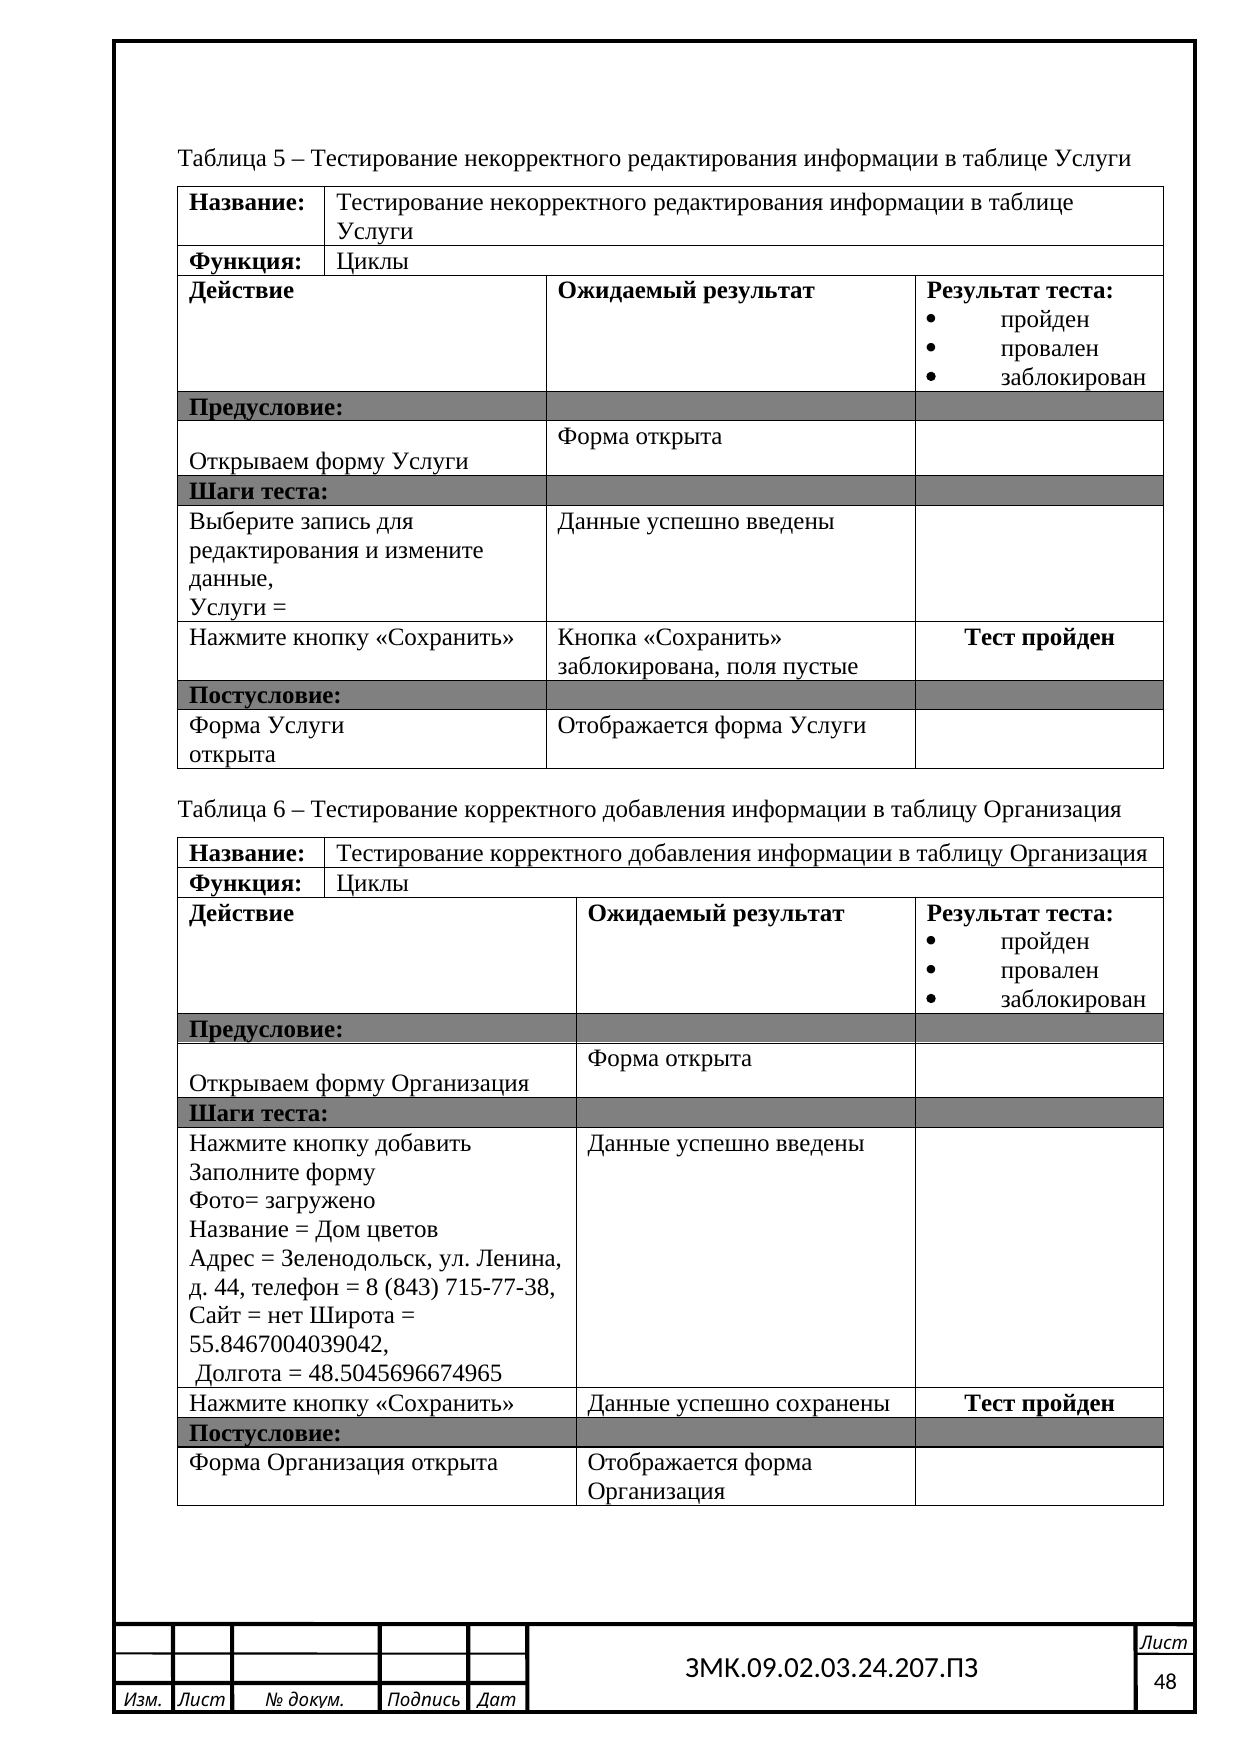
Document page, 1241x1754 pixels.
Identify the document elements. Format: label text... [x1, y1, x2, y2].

table_cell Нажмите кнопку добавить Заполните форму Фото= загружено Название = Дом цветов Адрес = Зеленодольск, ул. Ленина, д. 44, телефон = 8 (843) 715-77-38, Сайт = нет Широта = 55.8467004039042, Долгота = 48.5045696674965 [178, 1128, 576, 1387]
table_cell [547, 476, 915, 505]
table_cell Ожидаемый результат [547, 276, 915, 391]
table_cell [916, 1098, 1163, 1127]
table_cell Выберите запись для редактирования и измените данные, Услуги = [178, 506, 546, 621]
table_cell [916, 476, 1163, 505]
table_cell Форма Услуги открыта [178, 710, 546, 768]
table_cell Нажмите кнопку «Сохранить» [178, 1388, 576, 1417]
text Таблица 5 – Тестирование некорректного редактирования информации в таблице Услуги [177, 143, 1152, 172]
table_cell Функция: [178, 246, 324, 274]
table_cell Функция: [178, 868, 324, 897]
table_cell [916, 710, 1163, 768]
table_cell [916, 506, 1163, 621]
table_header Название: [178, 838, 324, 867]
table_cell Форма открыта [577, 1044, 915, 1097]
table_cell [577, 1098, 915, 1127]
text Таблица 6 – Тестирование корректного добавления информации в таблицу Организация [177, 794, 1152, 823]
table_cell [577, 1014, 915, 1042]
table_cell Циклы [325, 868, 1163, 897]
table_cell Предусловие: [178, 392, 546, 420]
table_cell Шаги теста: [178, 476, 546, 505]
table_cell Тест пройден [916, 622, 1163, 679]
table_cell Данные успешно сохранены [577, 1388, 915, 1417]
table_cell Открываем форму Услуги [178, 421, 546, 475]
table_cell Данные успешно введены [547, 506, 915, 621]
table_cell [916, 1014, 1163, 1042]
table_cell Действие [178, 276, 546, 391]
table_cell [916, 1128, 1163, 1387]
table_cell [547, 681, 915, 709]
table_cell Постусловие: [178, 681, 546, 709]
table_cell Результат теста: пройден провален заблокирован [916, 276, 1163, 391]
table_cell Форма Организация открыта [178, 1448, 576, 1505]
table_cell Действие [178, 898, 576, 1013]
table_cell Форма открыта [547, 421, 915, 475]
table_cell [916, 681, 1163, 709]
table_cell Открываем форму Организация [178, 1044, 576, 1097]
table_cell Данные успешно введены [577, 1128, 915, 1387]
table_header Название: [178, 187, 324, 245]
table_cell Шаги теста: [178, 1098, 576, 1127]
table_header Тестирование корректного добавления информации в таблицу Организация [325, 838, 1163, 867]
table_cell Результат теста: пройден провален заблокирован [916, 898, 1163, 1013]
table_cell [916, 421, 1163, 475]
table_cell [916, 1044, 1163, 1097]
table_cell Нажмите кнопку «Сохранить» [178, 622, 546, 679]
table_cell Отображается форма Организация [577, 1448, 915, 1505]
table_cell Ожидаемый результат [577, 898, 915, 1013]
table_cell Постусловие: [178, 1418, 576, 1446]
table_cell Тест пройден [916, 1388, 1163, 1417]
table_cell Циклы [325, 246, 1163, 274]
table_cell [916, 1448, 1163, 1505]
table_cell Предусловие: [178, 1014, 576, 1042]
table_cell Кнопка «Сохранить» заблокирована, поля пустые [547, 622, 915, 679]
table_header Тестирование некорректного редактирования информации в таблице Услуги [325, 187, 1163, 245]
table_cell [547, 392, 915, 420]
table_cell [577, 1418, 915, 1446]
table_cell [916, 1418, 1163, 1446]
table_cell Отображается форма Услуги [547, 710, 915, 768]
table_cell [916, 392, 1163, 420]
